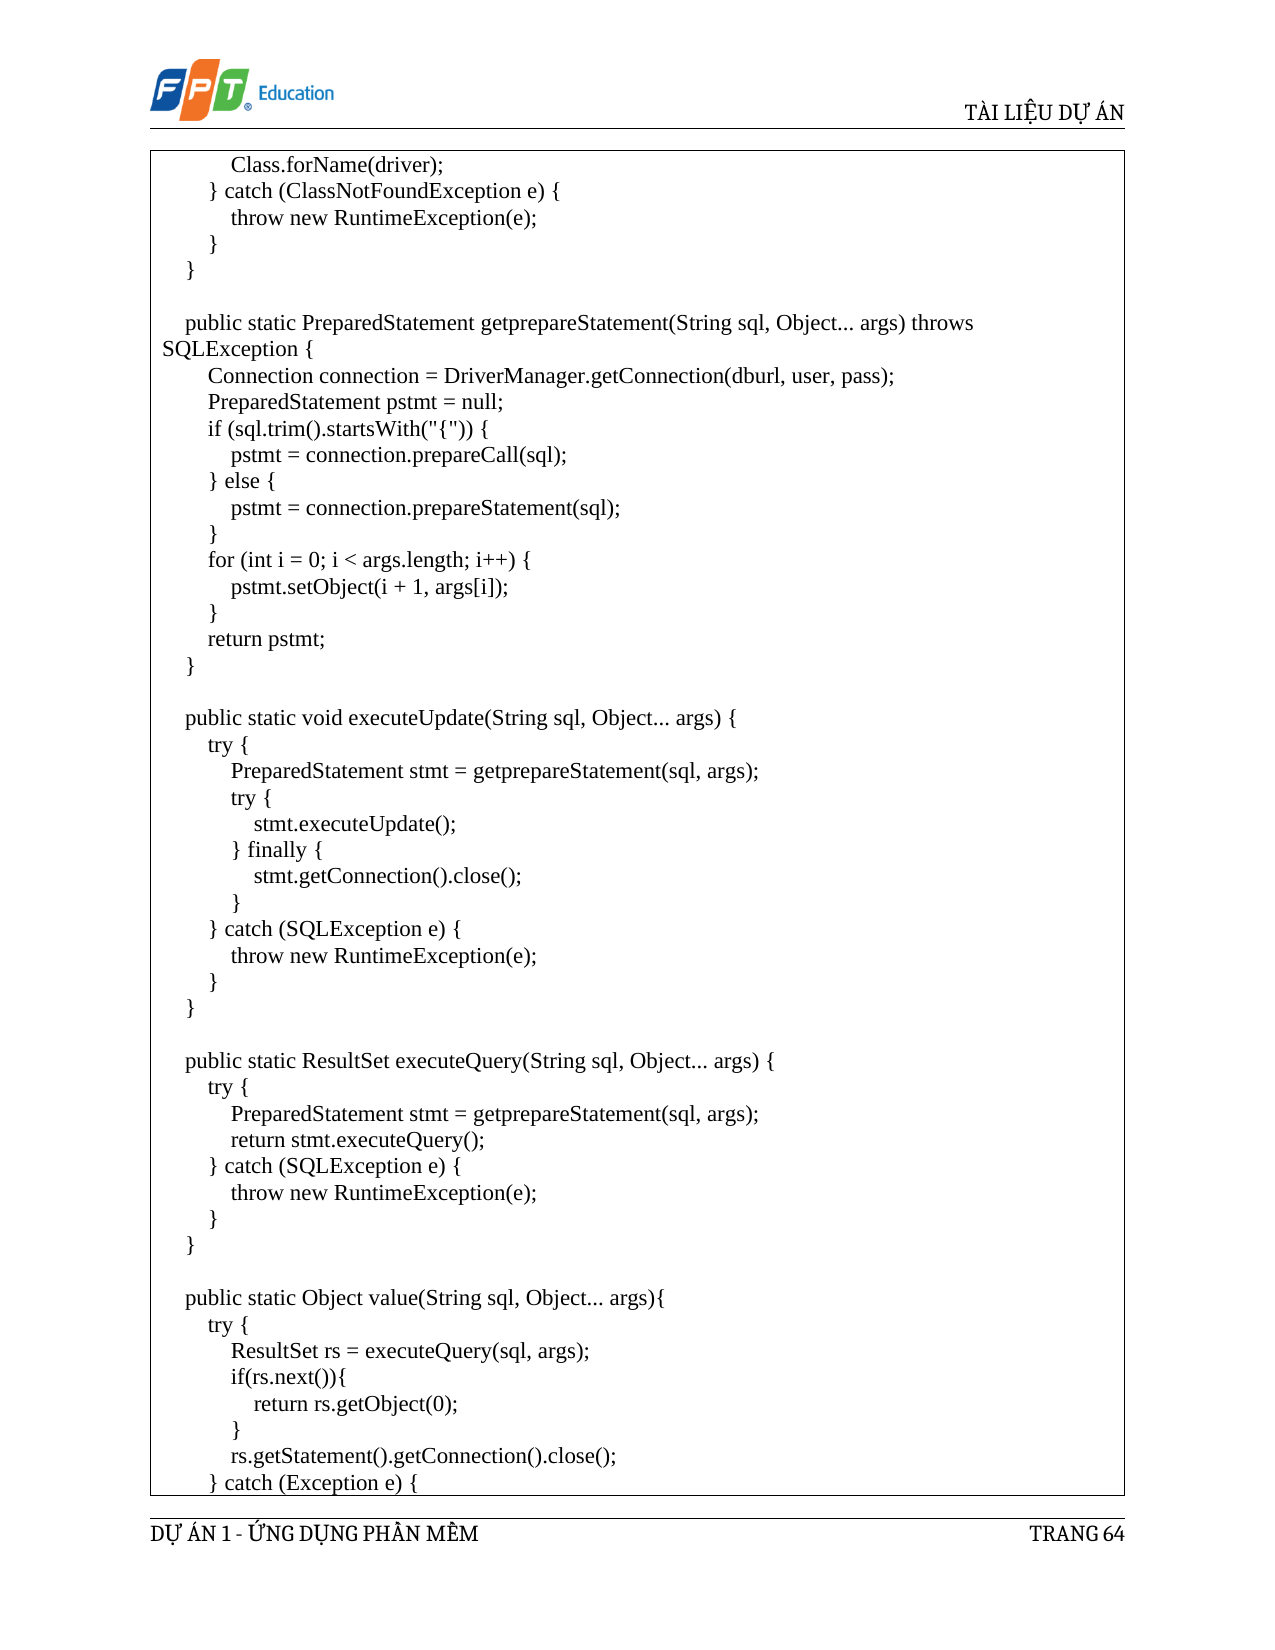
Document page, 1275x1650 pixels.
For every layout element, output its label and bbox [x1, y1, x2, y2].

table_header [151, 151, 1124, 1495]
picture [150, 59, 336, 121]
